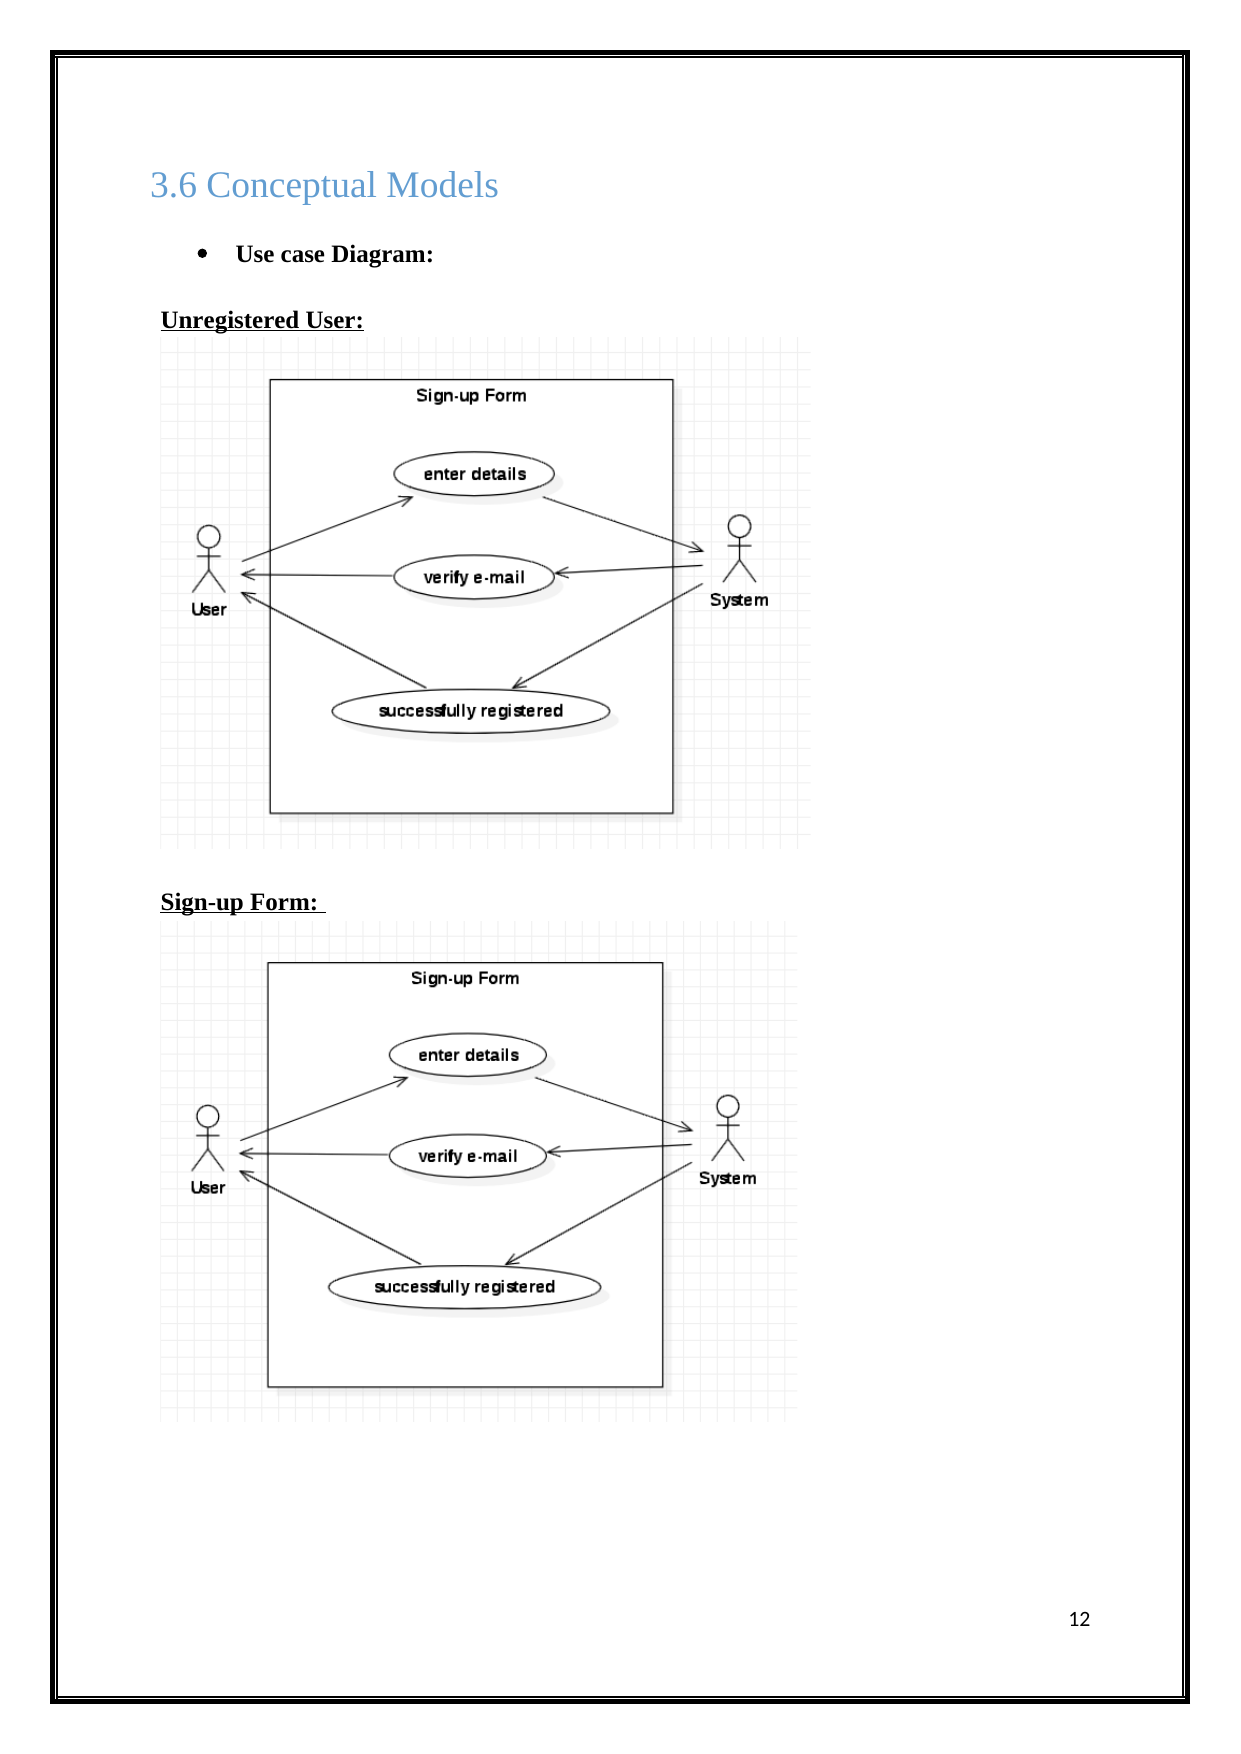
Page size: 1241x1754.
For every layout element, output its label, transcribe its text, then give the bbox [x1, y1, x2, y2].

text Sign-up Form: [160, 887, 1078, 916]
picture [160, 921, 798, 1422]
text Unregistered User: [160, 305, 1078, 333]
subtitle 3.6 Conceptual Models [150, 162, 1090, 206]
list Use case Diagram: [198, 239, 1078, 267]
picture [160, 337, 811, 849]
